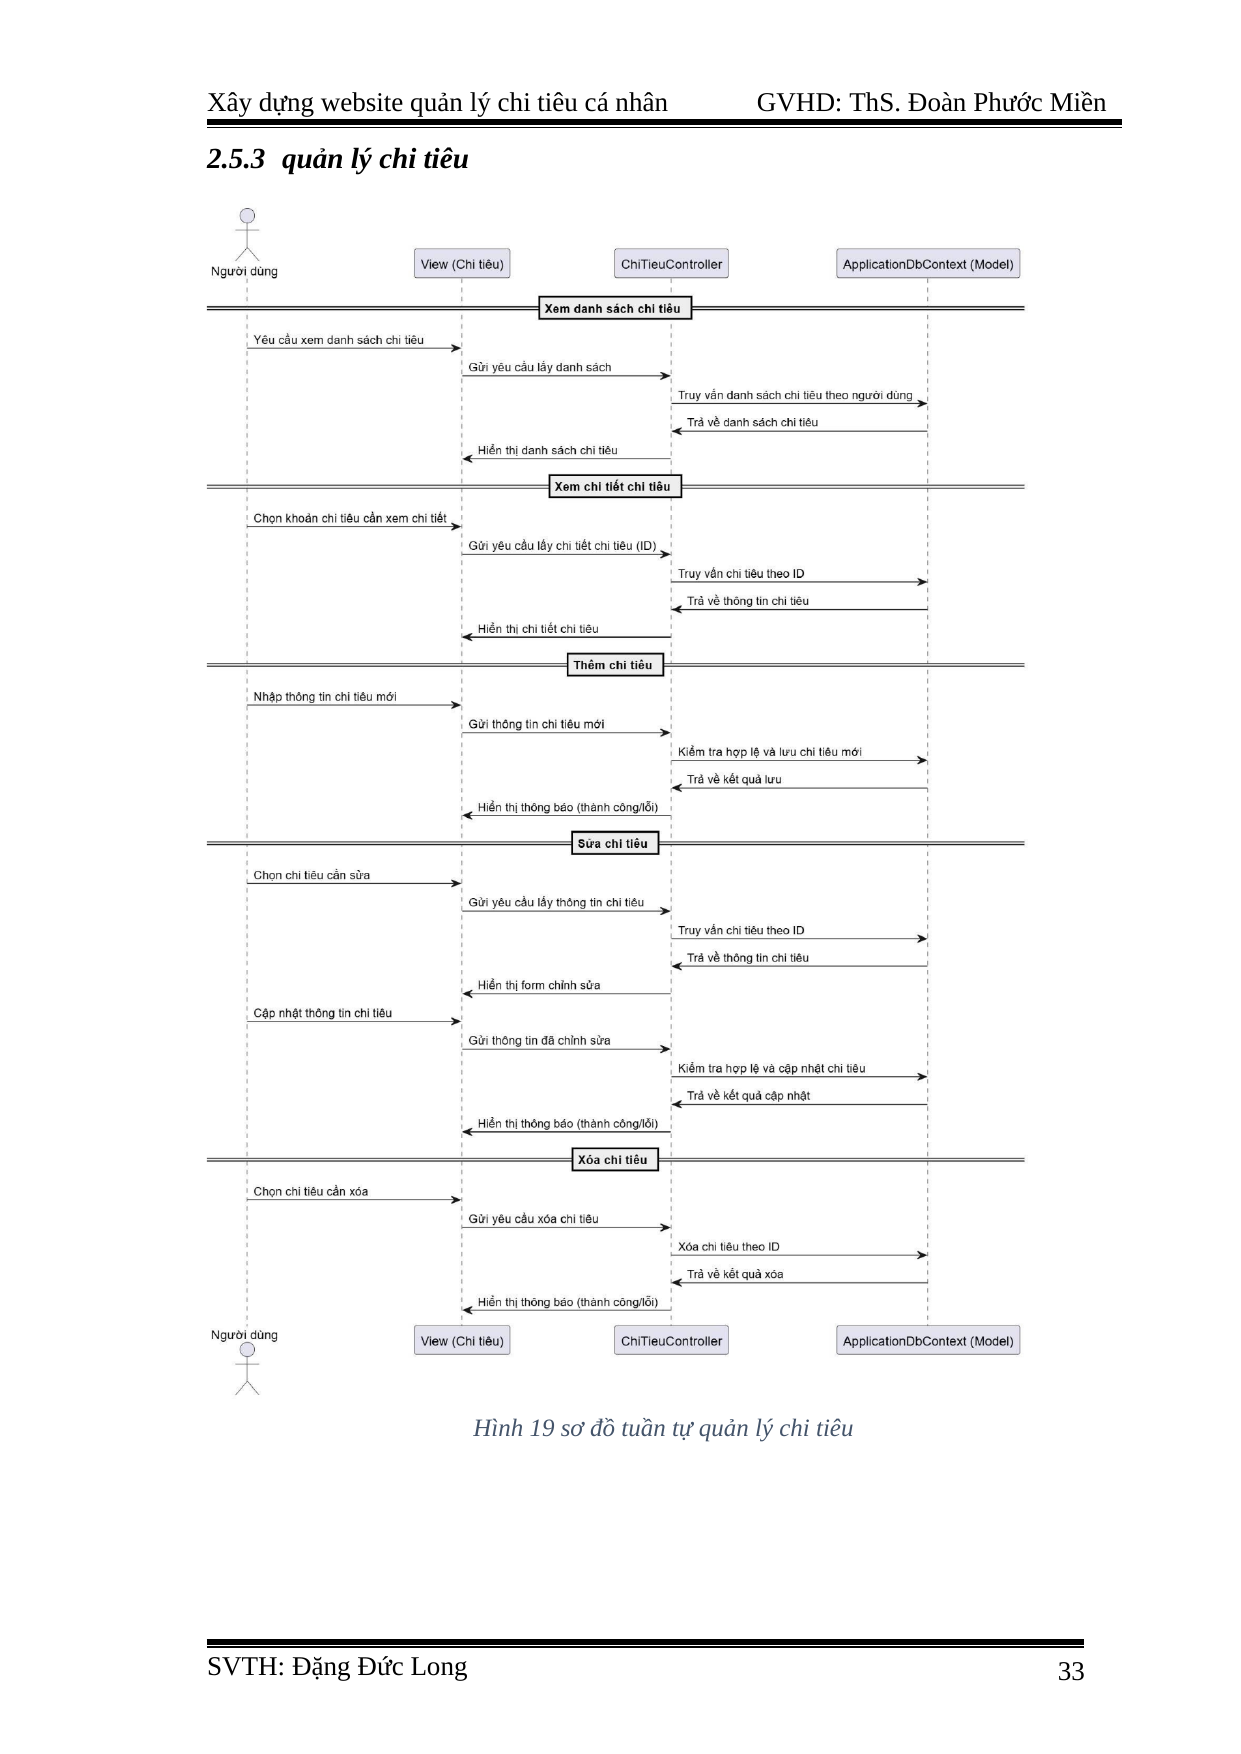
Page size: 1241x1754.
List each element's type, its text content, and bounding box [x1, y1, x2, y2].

subtitle quản lý chi tiêu [207, 141, 1122, 174]
picture [206, 203, 1030, 1401]
